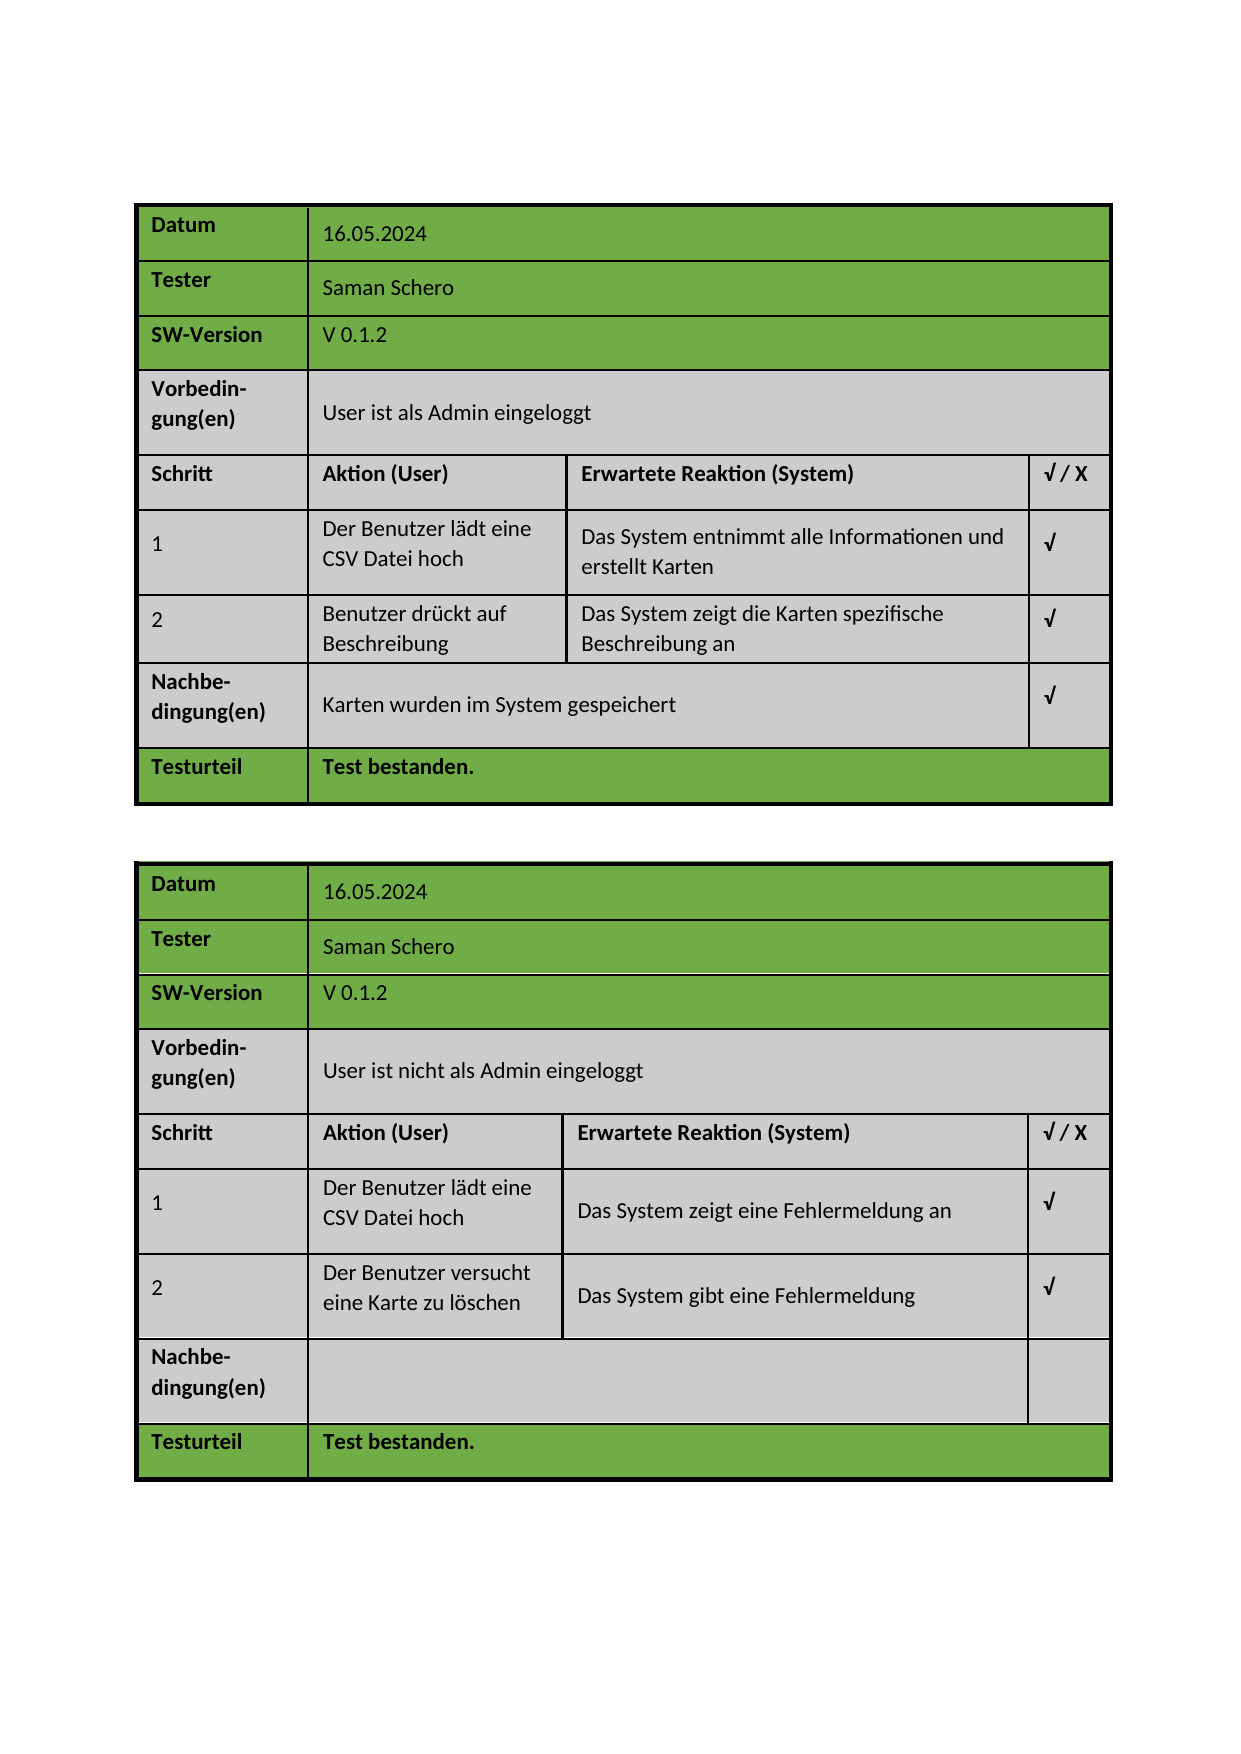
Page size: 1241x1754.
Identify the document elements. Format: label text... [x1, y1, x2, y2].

table_cell Benutzer drückt auf Beschreibung [309, 596, 565, 662]
table_cell Der Benutzer lädt eine CSV Datei hoch [309, 511, 565, 594]
table_cell Karten wurden im System gespeichert [309, 664, 1028, 747]
table_cell √ [1029, 1170, 1109, 1253]
table_cell Der Benutzer versucht eine Karte zu löschen [309, 1255, 561, 1337]
table_cell √ [1030, 596, 1109, 662]
table_cell Schritt [139, 456, 307, 509]
table_cell √ / X [1029, 1115, 1109, 1168]
table_cell Das System zeigt eine Fehlermeldung an [564, 1170, 1027, 1253]
table_cell SW-Version [139, 317, 307, 369]
table_cell Nachbe-dingung(en) [139, 1340, 307, 1422]
table_header Datum [139, 866, 307, 919]
table_cell √ / X [1030, 456, 1109, 509]
table_cell Testurteil [139, 1425, 307, 1477]
table_cell √ [1030, 664, 1109, 747]
table_cell SW-Version [139, 976, 307, 1028]
table_cell 2 [139, 596, 307, 662]
table_cell Vorbedin-gung(en) [139, 1030, 307, 1113]
table_cell √ [1029, 1255, 1109, 1337]
table_cell 1 [139, 511, 307, 594]
table_cell Aktion (User) [309, 1115, 561, 1168]
table_cell [1029, 1340, 1109, 1422]
table_cell Das System entnimmt alle Informationen und erstellt Karten [568, 511, 1028, 594]
table_cell Test bestanden. [309, 749, 1109, 802]
table_cell Tester [139, 262, 307, 315]
table_cell 1 [139, 1170, 307, 1253]
table_cell User ist nicht als Admin eingeloggt [309, 1030, 1109, 1113]
table_cell Saman Schero [309, 921, 1109, 973]
table_cell Test bestanden. [309, 1425, 1109, 1477]
table_cell Vorbedin-gung(en) [139, 371, 307, 454]
table_cell V 0.1.2 [309, 976, 1109, 1028]
table_cell Das System gibt eine Fehlermeldung [564, 1255, 1027, 1337]
table_cell √ [1030, 511, 1109, 594]
table_cell [309, 1340, 1027, 1422]
table_cell 2 [139, 1255, 307, 1337]
table_cell Das System zeigt die Karten spezifische Beschreibung an [568, 596, 1028, 662]
table_header Datum [139, 207, 308, 260]
table_cell Nachbe-dingung(en) [139, 664, 307, 747]
table_cell Aktion (User) [309, 456, 565, 509]
table_cell Der Benutzer lädt eine CSV Datei hoch [309, 1170, 561, 1253]
table_cell User ist als Admin eingeloggt [309, 371, 1109, 454]
table_cell V 0.1.2 [309, 317, 1109, 369]
table_cell Erwartete Reaktion (System) [564, 1115, 1027, 1168]
table_cell Schritt [139, 1115, 307, 1168]
table_cell Testurteil [139, 749, 307, 802]
table_header 16.05.2024 [309, 207, 1109, 260]
table_cell Erwartete Reaktion (System) [568, 456, 1028, 509]
table_header 16.05.2024 [309, 866, 1109, 919]
table_cell Saman Schero [309, 262, 1109, 315]
table_cell Tester [139, 921, 307, 973]
